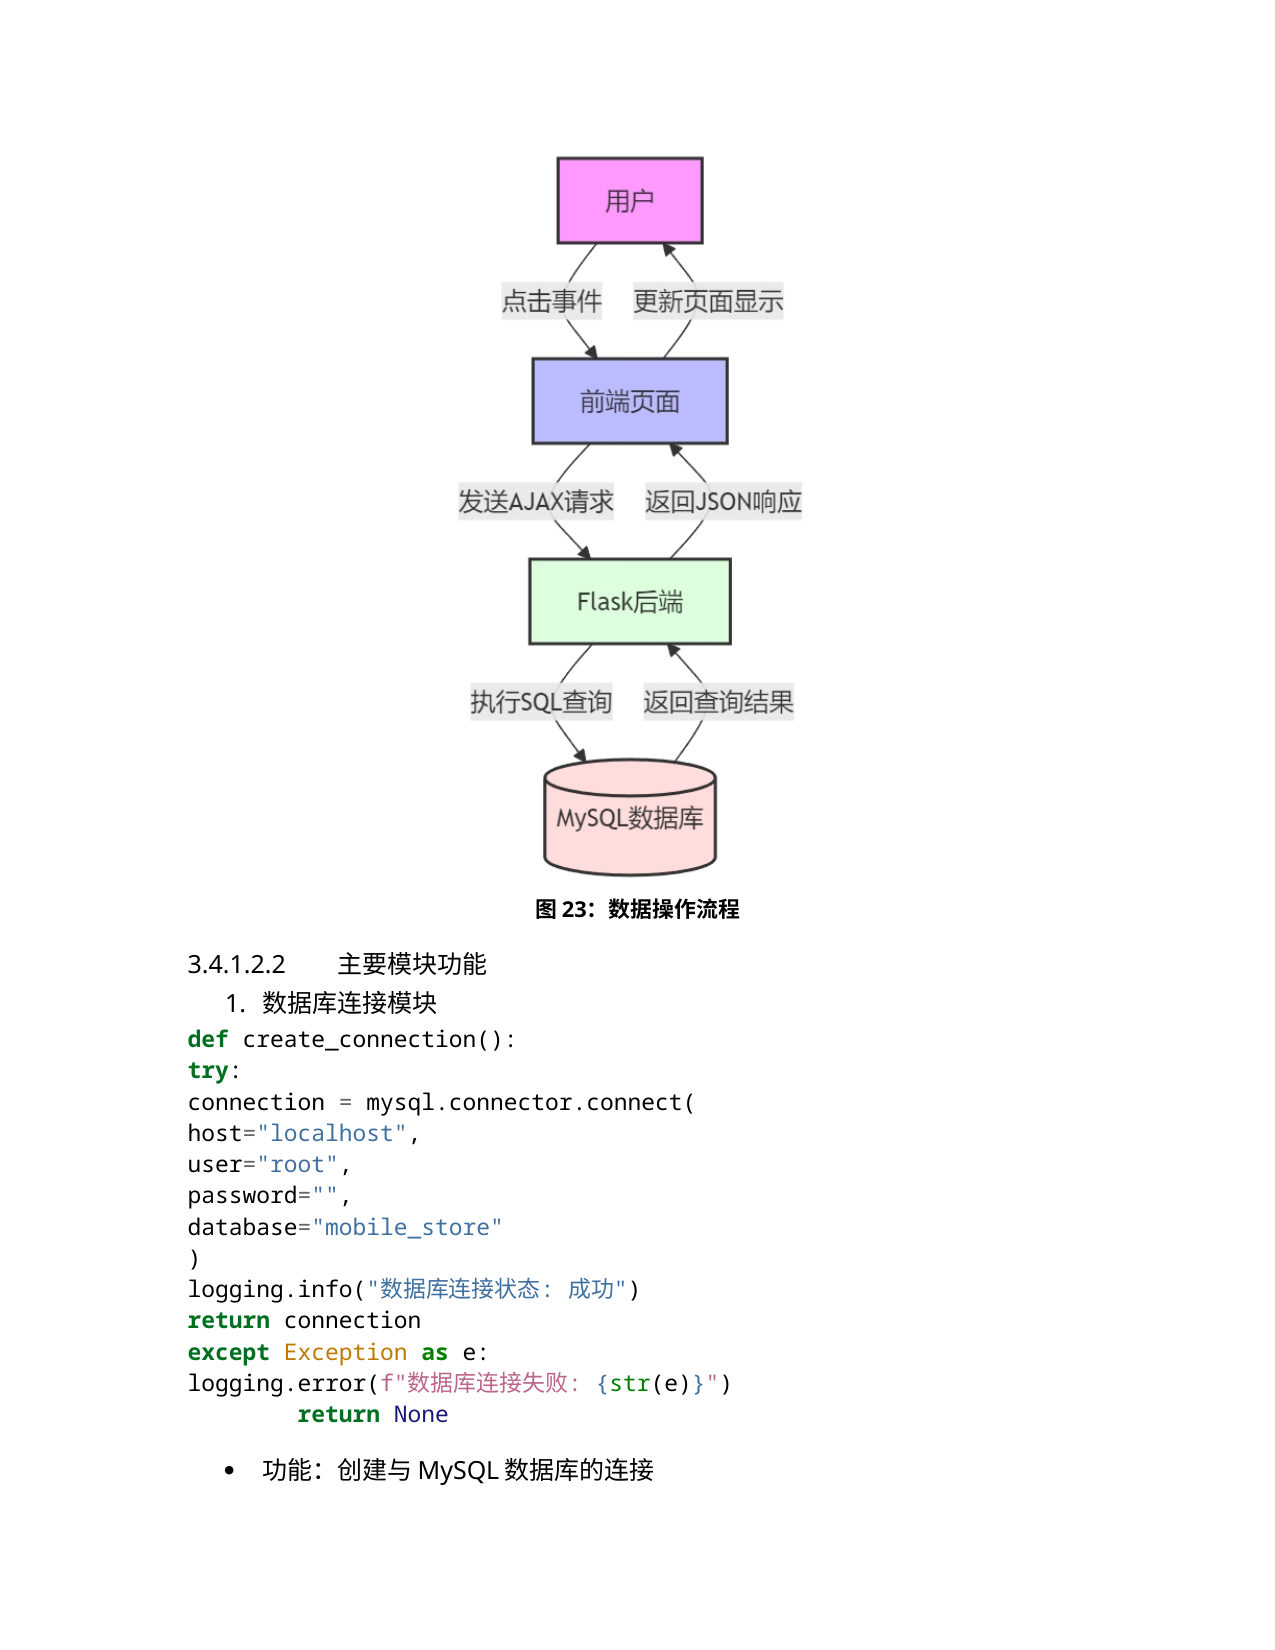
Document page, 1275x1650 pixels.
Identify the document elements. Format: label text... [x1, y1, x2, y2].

picture [445, 150, 830, 889]
list 数据库连接模块 [225, 985, 1087, 1019]
subtitle 3.4.1.2.2 主要模块功能 [187, 945, 1087, 981]
list 功能：创建与MySQL数据库的连接 [225, 1450, 1087, 1486]
text def create_connection(): try: connection = mysql.connector.connect( host="localhost", user="root", password="", database="mobile_store" ) logging.info("数据库连接状态: 成功") return connection except Exception as e: logging.error(f"数据库连接失败: {str(e)}") return None [187, 1023, 1087, 1429]
text 图23：数据操作流程 [187, 892, 1087, 924]
